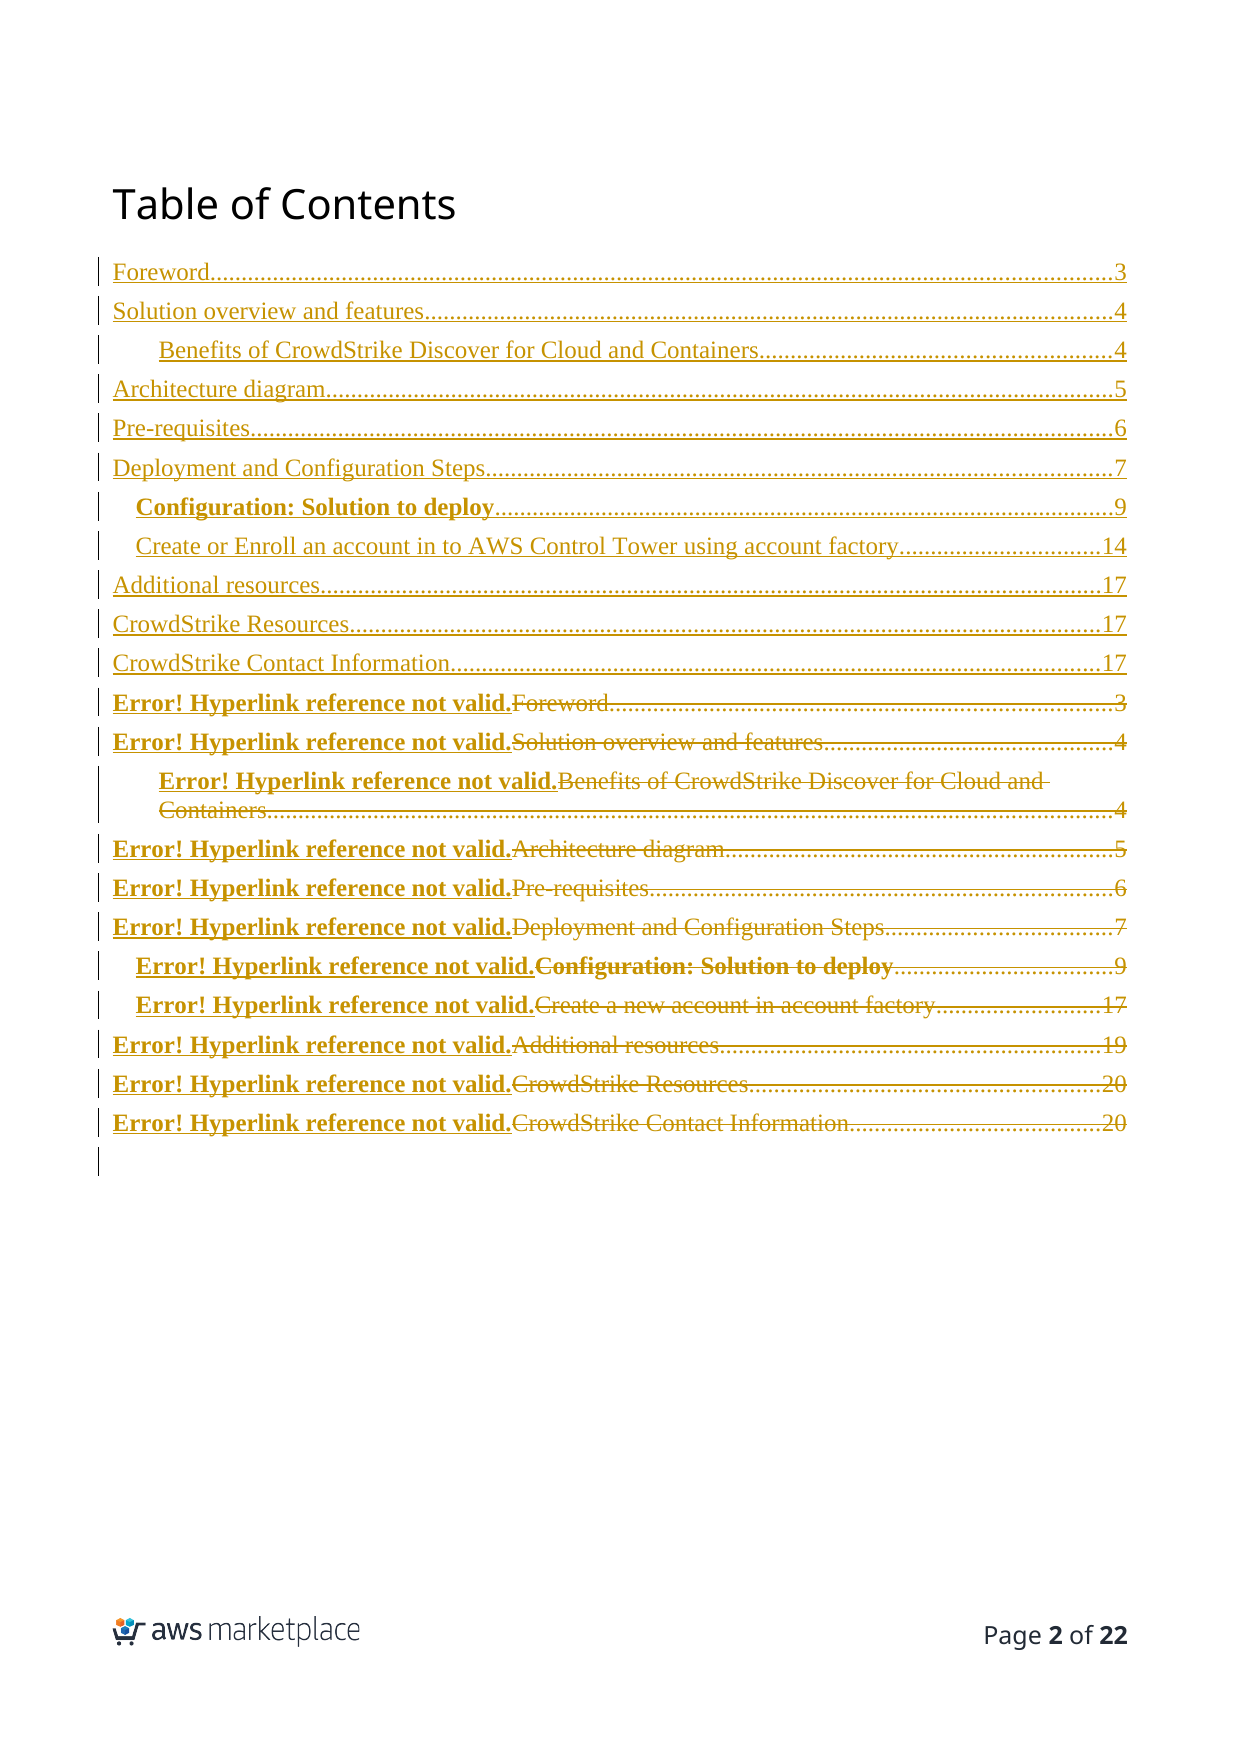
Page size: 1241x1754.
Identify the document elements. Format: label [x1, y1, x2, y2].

picture [112, 1616, 360, 1647]
